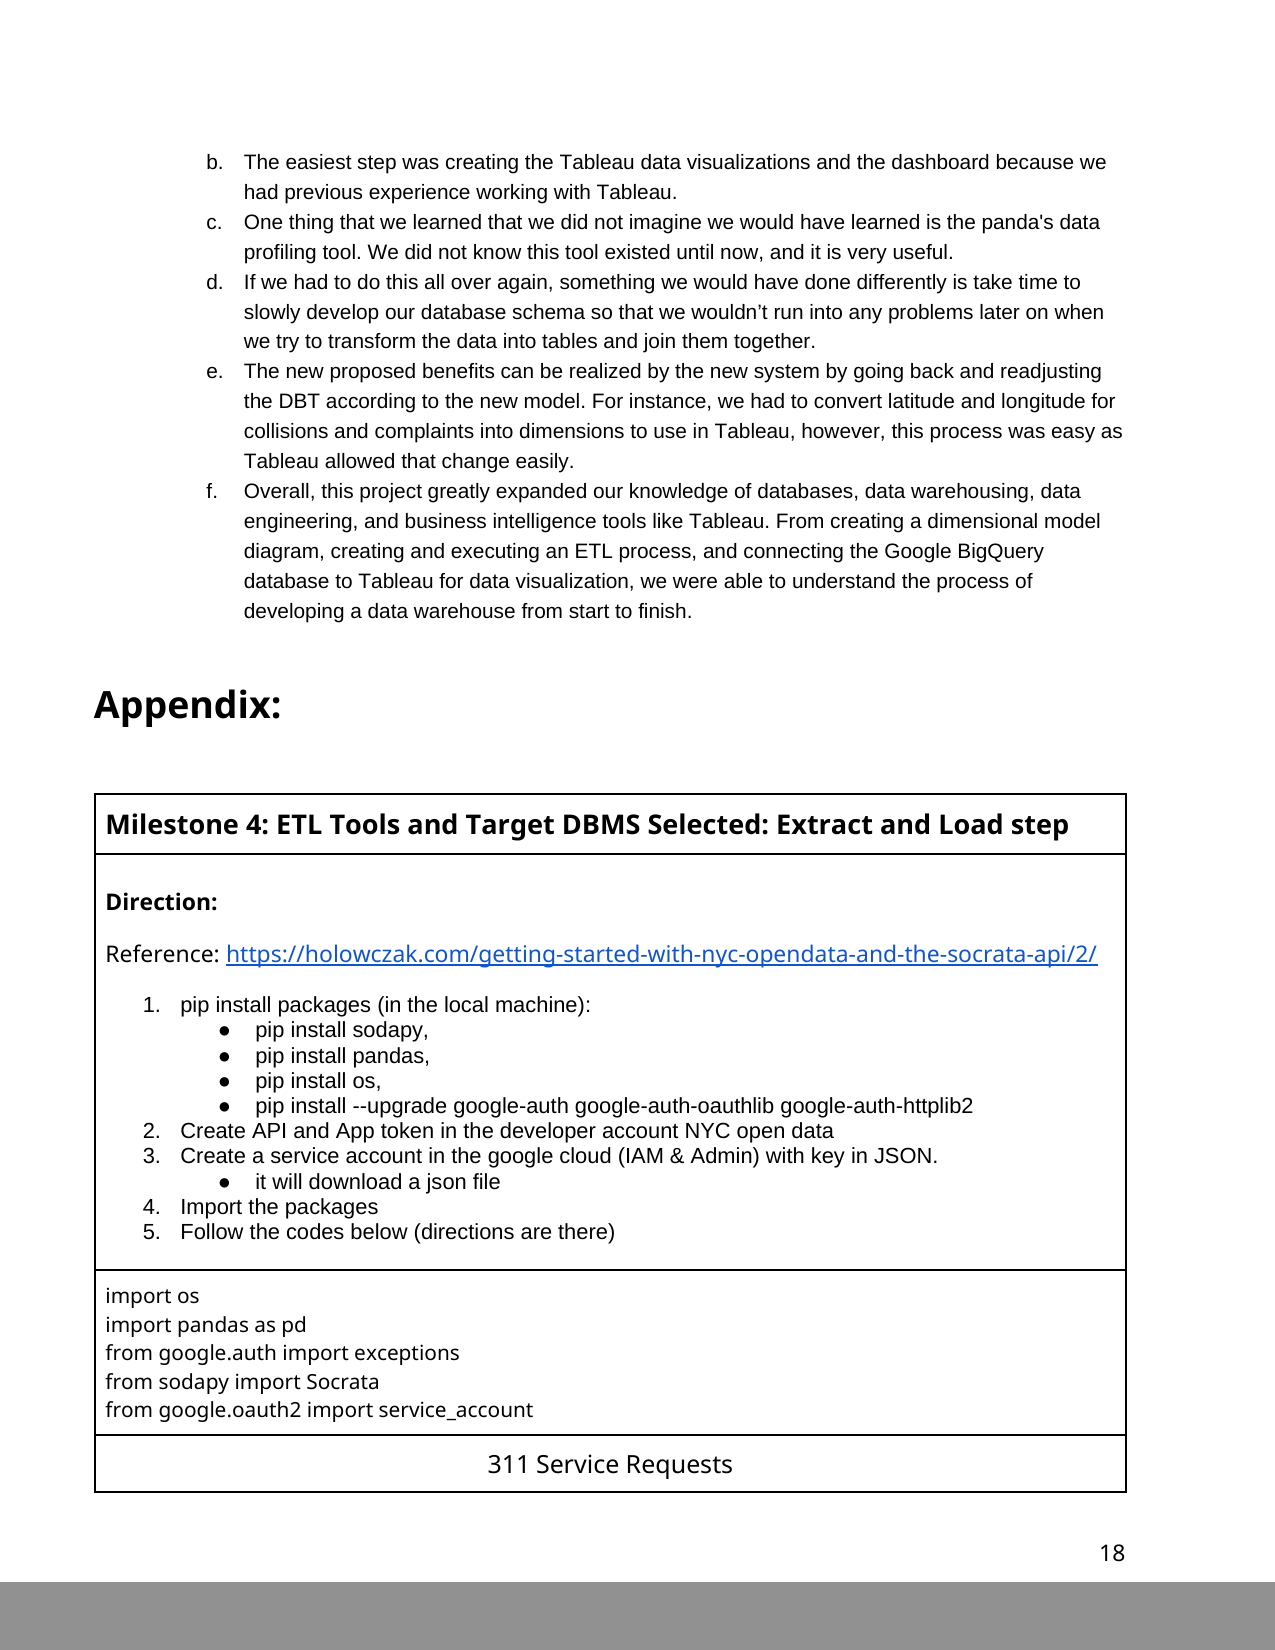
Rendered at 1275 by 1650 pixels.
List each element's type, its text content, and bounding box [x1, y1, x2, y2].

table_cell Direction: Reference: https://holowczak.com/getting-started-with-nyc-opendata-and-the-socrata-api/2/ pip install packages (in the local machine): pip install sodapy, pip install pandas, pip install os, pip install --upgrade google-auth google-auth-oauthlib google-auth-httplib2 Create API and App token in the developer account NYC open data Create a service account in the google cloud (IAM & Admin) with key in JSON. it will download a json file Import the packages Follow the codes below (directions are there) [96, 855, 1125, 1269]
list One thing that we learned that we did not imagine we would have learned is the panda's data profiling tool. We did not know this tool existed until now, and it is very useful. [206, 210, 1125, 264]
table_cell import os import pandas as pd from google.auth import exceptions from sodapy import Socrata from google.oauth2 import service_account [96, 1271, 1125, 1434]
table_header Milestone 4: ETL Tools and Target DBMS Selected: Extract and Load step [96, 795, 1125, 852]
list The new proposed benefits can be realized by the new system by going back and readjusting the DBT according to the new model. For instance, we had to convert latitude and longitude for collisions and complaints into dimensions to use in Tableau, however, this process was easy as Tableau allowed that change easily. [206, 359, 1125, 473]
picture [0, 1582, 1275, 1650]
subtitle Appendix: [94, 678, 1125, 729]
list If we had to do this all over again, something we would have done differently is take time to slowly develop our database schema so that we wouldn’t run into any problems later on when we try to transform the data into tables and join them together. [206, 269, 1125, 353]
list Overall, this project greatly expanded our knowledge of databases, data warehousing, data engineering, and business intelligence tools like Tableau. From creating a dimensional model diagram, creating and executing an ETL process, and connecting the Google BigQuery database to Tableau for data visualization, we were able to understand the process of developing a data warehouse from start to finish. [206, 479, 1125, 622]
table_cell 311 Service Requests [96, 1436, 1125, 1491]
list The easiest step was creating the Tableau data visualizations and the dashboard because we had previous experience working with Tableau. [206, 150, 1125, 204]
